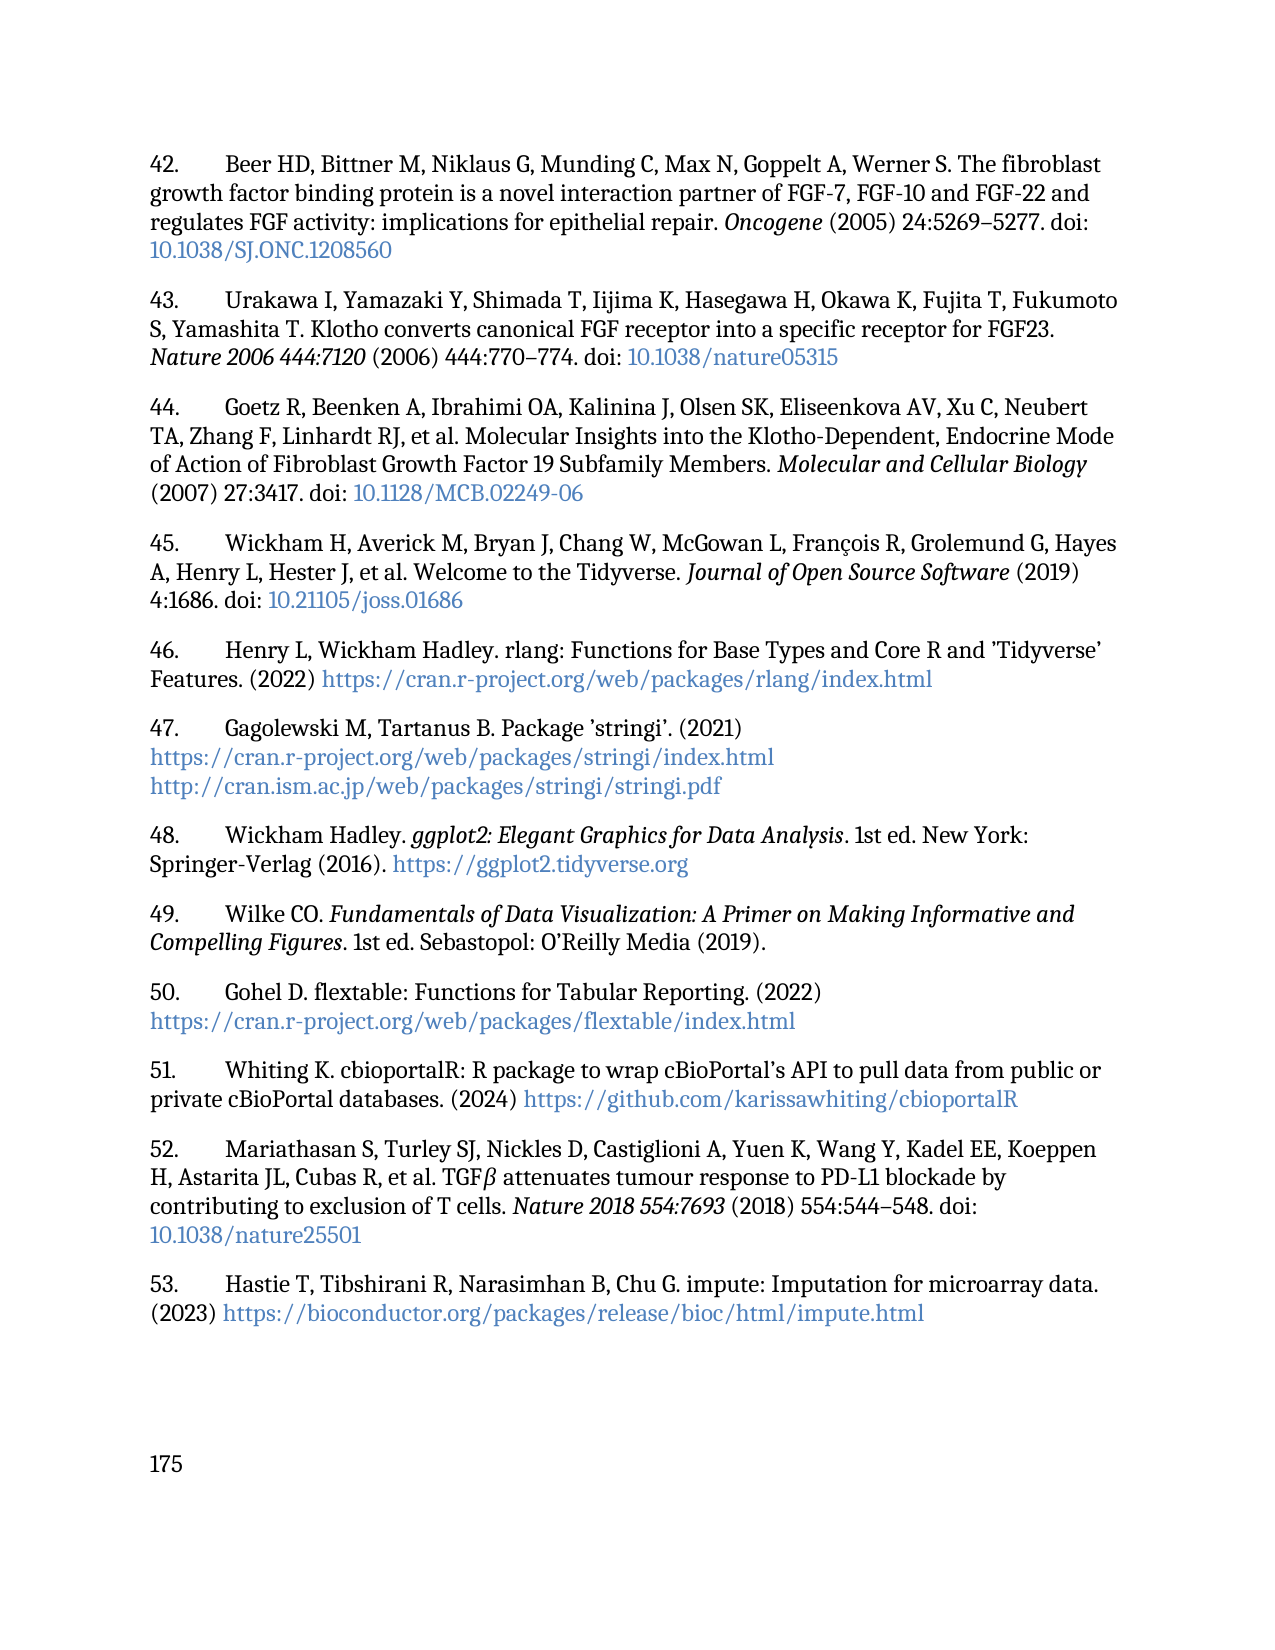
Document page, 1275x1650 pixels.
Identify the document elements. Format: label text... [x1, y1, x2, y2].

text 44. Goetz R, Beenken A, Ibrahimi OA, Kalinina J, Olsen SK, Eliseenkova AV, Xu C, Neubert TA, Zhang F, Linhardt RJ, et al. Molecular Insights into the Klotho-Dependent, Endocrine Mode of Action of Fibroblast Growth Factor 19 Subfamily Members. Molecular and Cellular Biology (2007) 27:3417. doi: 10.1128/MCB.02249-06 [150, 393, 1125, 508]
text 50. Gohel D. flextable: Functions for Tabular Reporting. (2022) https://cran.r-project.org/web/packages/flextable/index.html [150, 978, 1125, 1035]
text 49. Wilke CO. Fundamentals of Data Visualization: A Primer on Making Informative and Compelling Figures. 1st ed. Sebastopol: O’Reilly Media (2019). [150, 899, 1125, 957]
text 48. Wickham Hadley. ggplot2: Elegant Graphics for Data Analysis. 1st ed. New York: Springer-Verlag (2016). https://ggplot2.tidyverse.org [150, 821, 1125, 879]
text 47. Gagolewski M, Tartanus B. Package ’stringi’. (2021) https://cran.r-project.org/web/packages/stringi/index.html http://cran.ism.ac.jp/web/packages/stringi/stringi.pdf [150, 714, 1125, 800]
text 52. Mariathasan S, Turley SJ, Nickles D, Castiglioni A, Yuen K, Wang Y, Kadel EE, Koeppen H, Astarita JL, Cubas R, et al. TGF attenuates tumour response to PD-L1 blockade by contributing to exclusion of T cells. Nature 2018 554:7693 (2018) 554:544–548. doi: 10.1038/nature25501 [150, 1134, 1125, 1249]
text 51. Whiting K. cbioportalR: R package to wrap cBioPortal’s API to pull data from public or private cBioPortal databases. (2024) https://github.com/karissawhiting/cbioportalR [150, 1056, 1125, 1114]
text 46. Henry L, Wickham Hadley. rlang: Functions for Base Types and Core R and ’Tidyverse’ Features. (2022) https://cran.r-project.org/web/packages/rlang/index.html [150, 636, 1125, 693]
text 43. Urakawa I, Yamazaki Y, Shimada T, Iijima K, Hasegawa H, Okawa K, Fujita T, Fukumoto S, Yamashita T. Klotho converts canonical FGF receptor into a specific receptor for FGF23. Nature 2006 444:7120 (2006) 444:770–774. doi: 10.1038/nature05315 [150, 286, 1125, 372]
text 42. Beer HD, Bittner M, Niklaus G, Munding C, Max N, Goppelt A, Werner S. The fibroblast growth factor binding protein is a novel interaction partner of FGF-7, FGF-10 and FGF-22 and regulates FGF activity: implications for epithelial repair. Oncogene (2005) 24:5269–5277. doi: 10.1038/SJ.ONC.1208560 [150, 150, 1125, 265]
text 53. Hastie T, Tibshirani R, Narasimhan B, Chu G. impute: Imputation for microarray data. (2023) https://bioconductor.org/packages/release/bioc/html/impute.html [150, 1270, 1125, 1328]
text 45. Wickham H, Averick M, Bryan J, Chang W, McGowan L, François R, Grolemund G, Hayes A, Henry L, Hester J, et al. Welcome to the Tidyverse. Journal of Open Source Software (2019) 4:1686. doi: 10.21105/joss.01686 [150, 529, 1125, 615]
